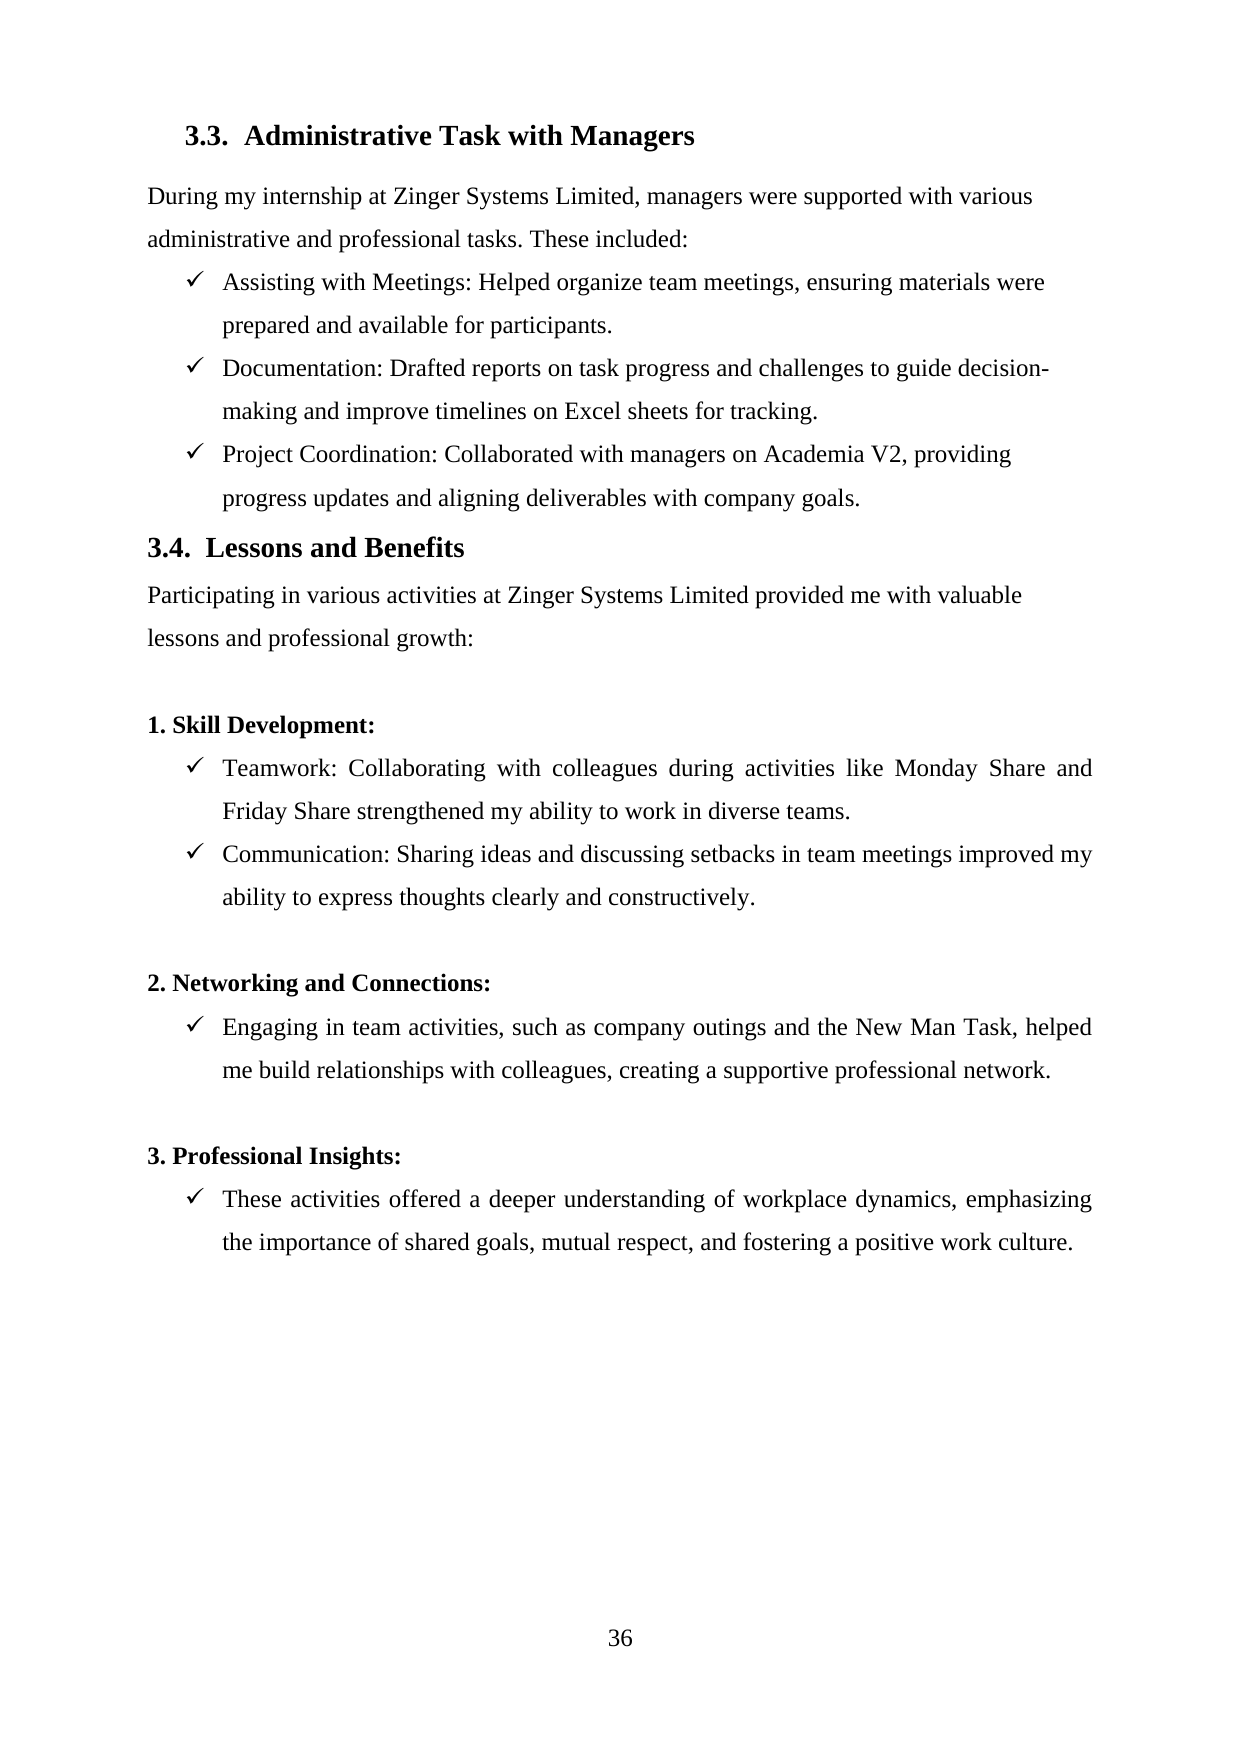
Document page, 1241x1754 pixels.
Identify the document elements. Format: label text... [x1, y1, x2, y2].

text 3. Professional Insights: [147, 1141, 1093, 1170]
text 1. Skill Development: [147, 710, 1093, 738]
text Participating in various activities at Zinger Systems Limited provided me with valuable lessons and professional growth: [147, 580, 1093, 652]
subtitle Administrative Task with Managers [184, 118, 1093, 152]
text During my internship at Zinger Systems Limited, managers were supported with various administrative and professional tasks. These included: [147, 181, 1093, 253]
list Project Coordination: Collaborated with managers on Academia V2, providing progress updates and aligning deliverables with company goals. [184, 439, 1093, 511]
list Communication: Sharing ideas and discussing setbacks in team meetings improved my ability to express thoughts clearly and constructively. [184, 839, 1093, 911]
list Assisting with Meetings: Helped organize team meetings, ensuring materials were prepared and available for participants. [184, 267, 1093, 339]
list Documentation: Drafted reports on task progress and challenges to guide decision-making and improve timelines on Excel sheets for tracking. [184, 353, 1093, 425]
list Engaging in team activities, such as company outings and the New Man Task, helped me build relationships with colleagues, creating a supportive professional network. [184, 1012, 1093, 1083]
list Teamwork: Collaborating with colleagues during activities like Monday Share and Friday Share strengthened my ability to work in diverse teams. [184, 753, 1093, 825]
text 2. Networking and Connections: [147, 968, 1093, 997]
list These activities offered a deeper understanding of workplace dynamics, emphasizing the importance of shared goals, mutual respect, and fostering a positive work culture. [184, 1184, 1093, 1256]
subtitle 3.4. Lessons and Benefits [147, 530, 1093, 563]
